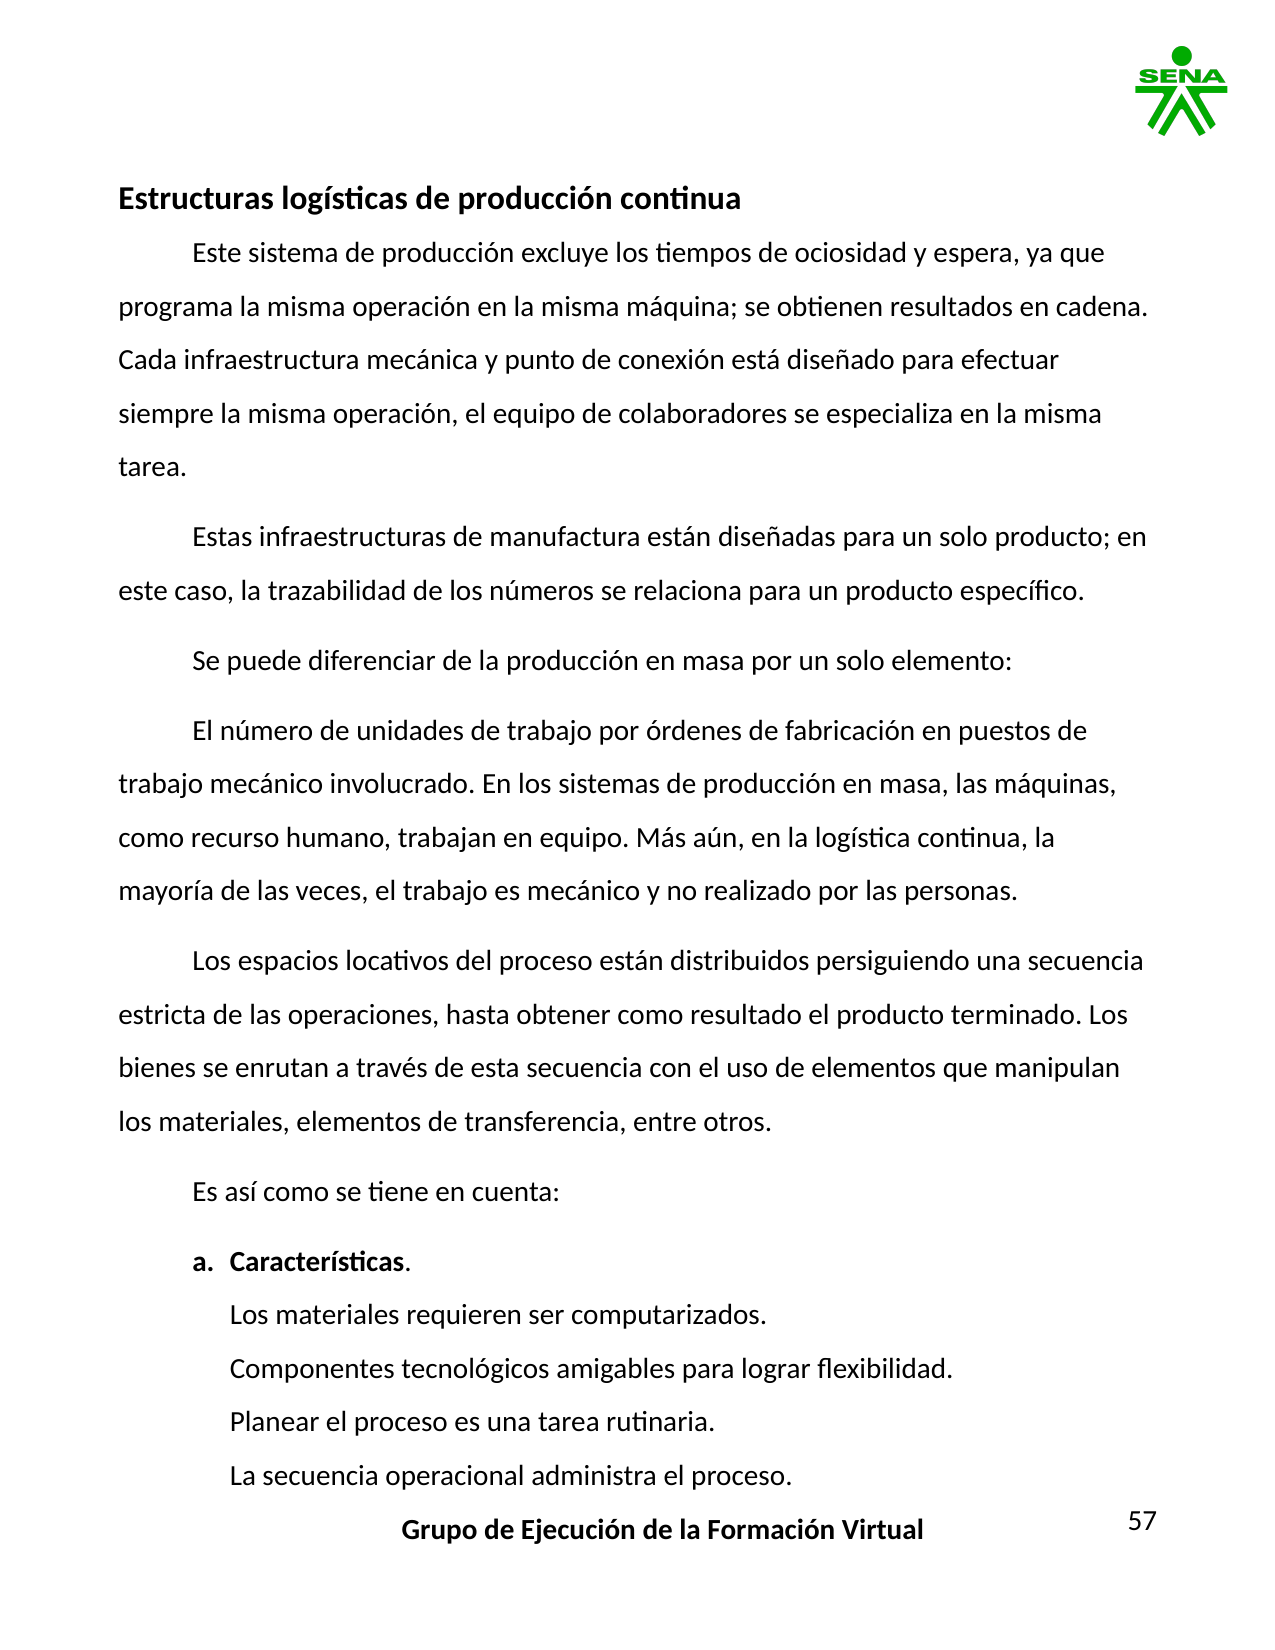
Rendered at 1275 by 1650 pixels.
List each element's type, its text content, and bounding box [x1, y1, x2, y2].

list La secuencia operacional administra el proceso. [229, 1457, 1157, 1492]
text Estas infraestructuras de manufactura están diseñadas para un solo producto; en este caso, la trazabilidad de los números se relaciona para un producto específico. [118, 518, 1157, 607]
text Es así como se tiene en cuenta: [118, 1173, 1157, 1208]
list Planear el proceso es una tarea rutinaria. [229, 1403, 1157, 1439]
list Los materiales requieren ser computarizados. [229, 1296, 1157, 1332]
list Características. [192, 1243, 1157, 1279]
text Este sistema de producción excluye los tiempos de ociosidad y espera, ya que programa la misma operación en la misma máquina; se obtienen resultados en cadena. Cada infraestructura mecánica y punto de conexión está diseñado para efectuar siempre la misma operación, el equipo de colaboradores se especializa en la misma tarea. [118, 234, 1157, 484]
text Los espacios locativos del proceso están distribuidos persiguiendo una secuencia estricta de las operaciones, hasta obtener como resultado el producto terminado. Los bienes se enrutan a través de esta secuencia con el uso de elementos que manipulan los materiales, elementos de transferencia, entre otros. [118, 942, 1157, 1138]
text El número de unidades de trabajo por órdenes de fabricación en puestos de trabajo mecánico involucrado. En los sistemas de producción en masa, las máquinas, como recurso humano, trabajan en equipo. Más aún, en la logística continua, la mayoría de las veces, el trabajo es mecánico y no realizado por las personas. [118, 712, 1157, 908]
text Se puede diferenciar de la producción en masa por un solo elemento: [118, 642, 1157, 678]
list Componentes tecnológicos amigables para lograr flexibilidad. [229, 1350, 1157, 1386]
picture [1135, 46, 1228, 136]
subtitle Estructuras logísticas de producción continua [118, 177, 1157, 218]
